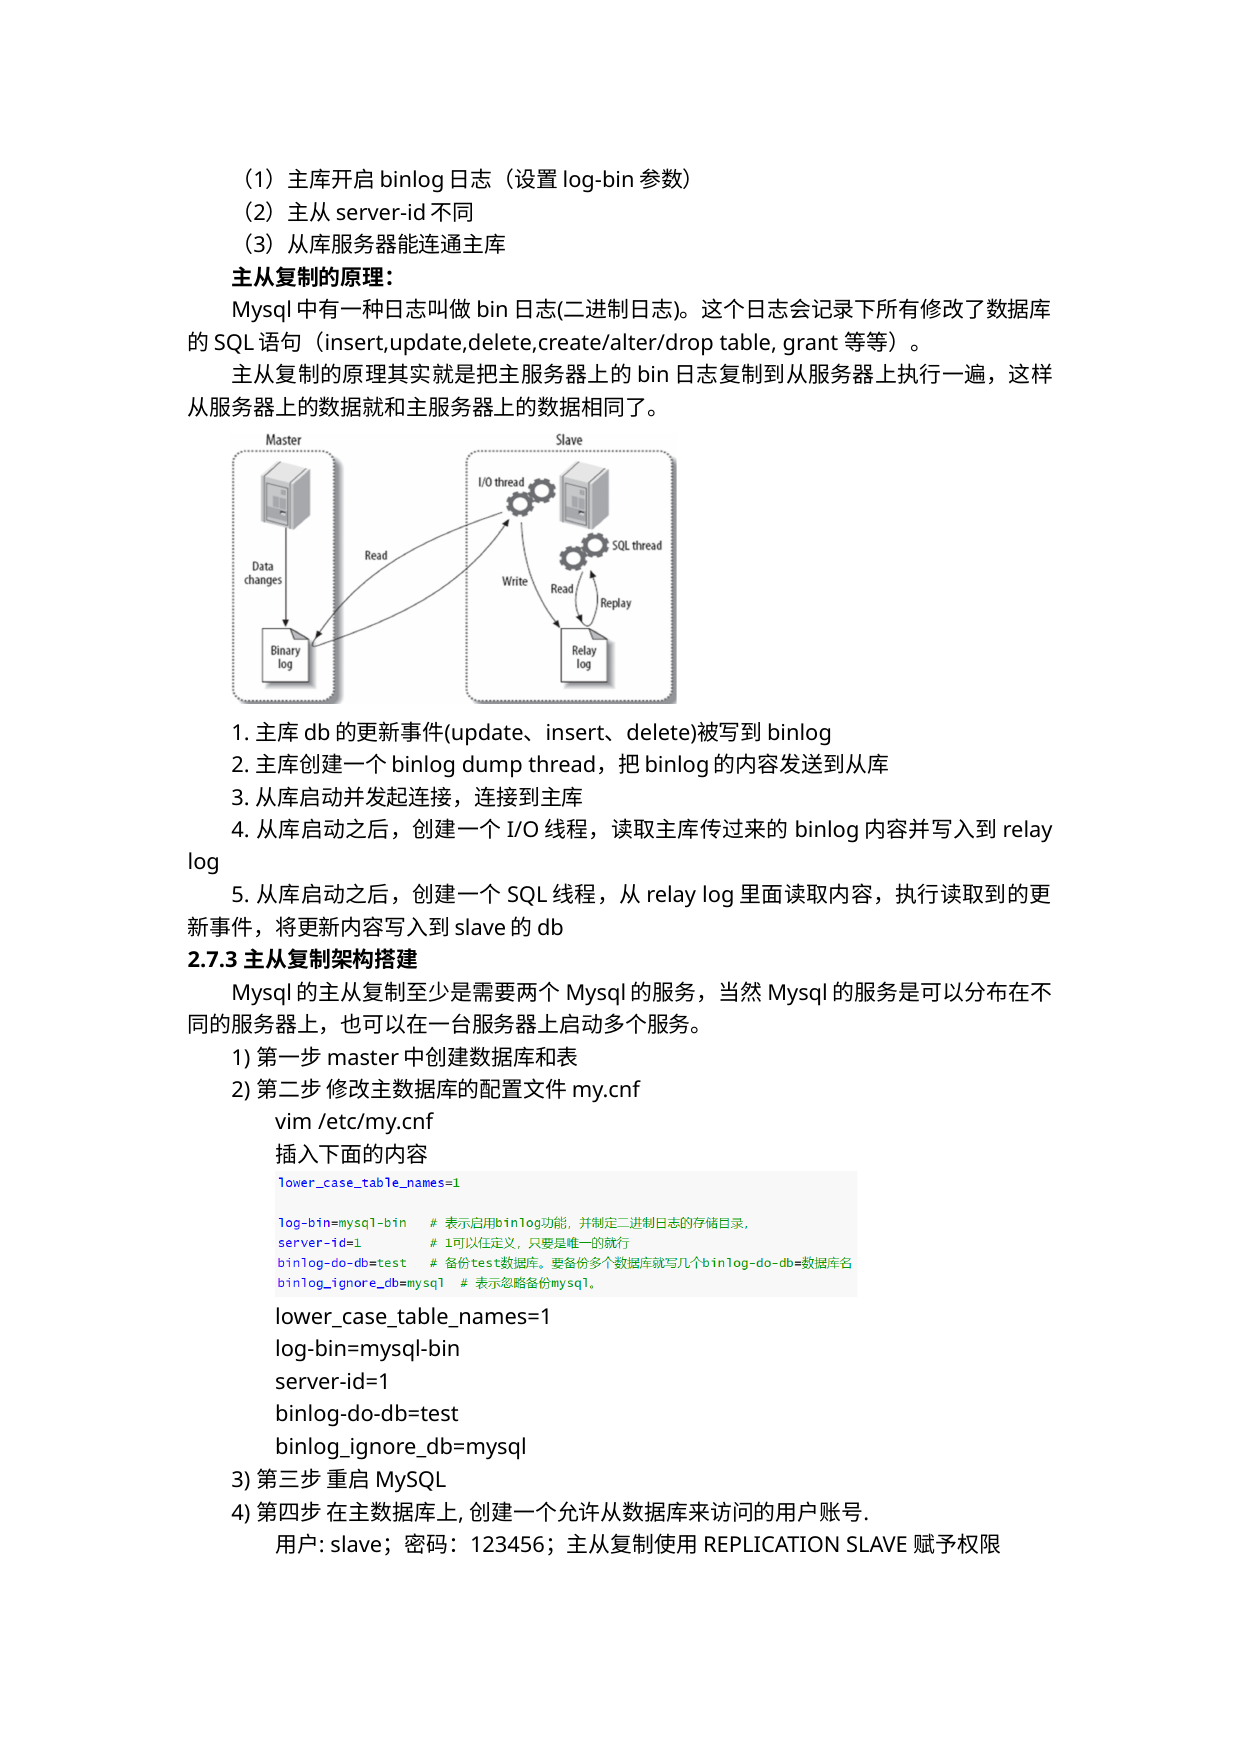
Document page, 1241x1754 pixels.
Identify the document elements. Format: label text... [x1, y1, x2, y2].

text 主从复制的原理其实就是把主服务器上的bin日志复制到从服务器上执行一遍，这样从服务器上的数据就和主服务器上的数据相同了。 [187, 357, 1053, 422]
text 2. 主库创建一个binlog dump thread，把binlog的内容发送到从库 [187, 747, 1053, 779]
picture [231, 433, 677, 704]
text 5. 从库启动之后，创建一个SQL线程，从relay log里面读取内容，执行读取到的更新事件，将更新内容写入到slave的db [187, 877, 1053, 942]
text 主从复制的原理： [187, 259, 1053, 292]
text 3) 第三步 重启MySQL [187, 1462, 1053, 1494]
text vim /etc/my.cnf [187, 1104, 1053, 1137]
text binlog-do-db=test [187, 1397, 1053, 1429]
text lower_case_table_names=1 [187, 1299, 1053, 1332]
text Mysql的主从复制至少是需要两个Mysql的服务，当然Mysql的服务是可以分布在不同的服务器上，也可以在一台服务器上启动多个服务。 [187, 974, 1053, 1039]
text 3. 从库启动并发起连接，连接到主库 [187, 779, 1053, 812]
text 2) 第二步 修改主数据库的配置文件my.cnf [187, 1072, 1053, 1104]
text 4. 从库启动之后，创建一个I/O线程，读取主库传过来的binlog内容并写入到relay log [187, 812, 1053, 877]
text 用户: slave；密码：123456；主从复制使用 REPLICATION SLAVE 赋予权限 [187, 1527, 1053, 1559]
text 2.7.3 主从复制架构搭建 [187, 942, 1053, 974]
text log-bin=mysql-bin [187, 1332, 1053, 1364]
text 1) 第一步 master中创建数据库和表 [187, 1039, 1053, 1072]
text （1）主库开启binlog日志（设置log-bin参数） [187, 162, 1053, 194]
text （2）主从server-id不同 [187, 194, 1053, 227]
picture [275, 1171, 858, 1297]
text 插入下面的内容 [187, 1137, 1053, 1169]
text Mysql中有一种日志叫做bin日志(二进制日志)。这个日志会记录下所有修改了数据库的SQL语句（insert,update,delete,create/alter/drop table, grant 等等）。 [187, 292, 1053, 357]
text 1. 主库db的更新事件(update、insert、delete)被写到binlog [187, 714, 1053, 747]
text （3）从库服务器能连通主库 [187, 227, 1053, 259]
text 4) 第四步 在主数据库上, 创建一个允许从数据库来访问的用户账号. [187, 1494, 1053, 1527]
text binlog_ignore_db=mysql [187, 1429, 1053, 1462]
text server-id=1 [187, 1364, 1053, 1397]
